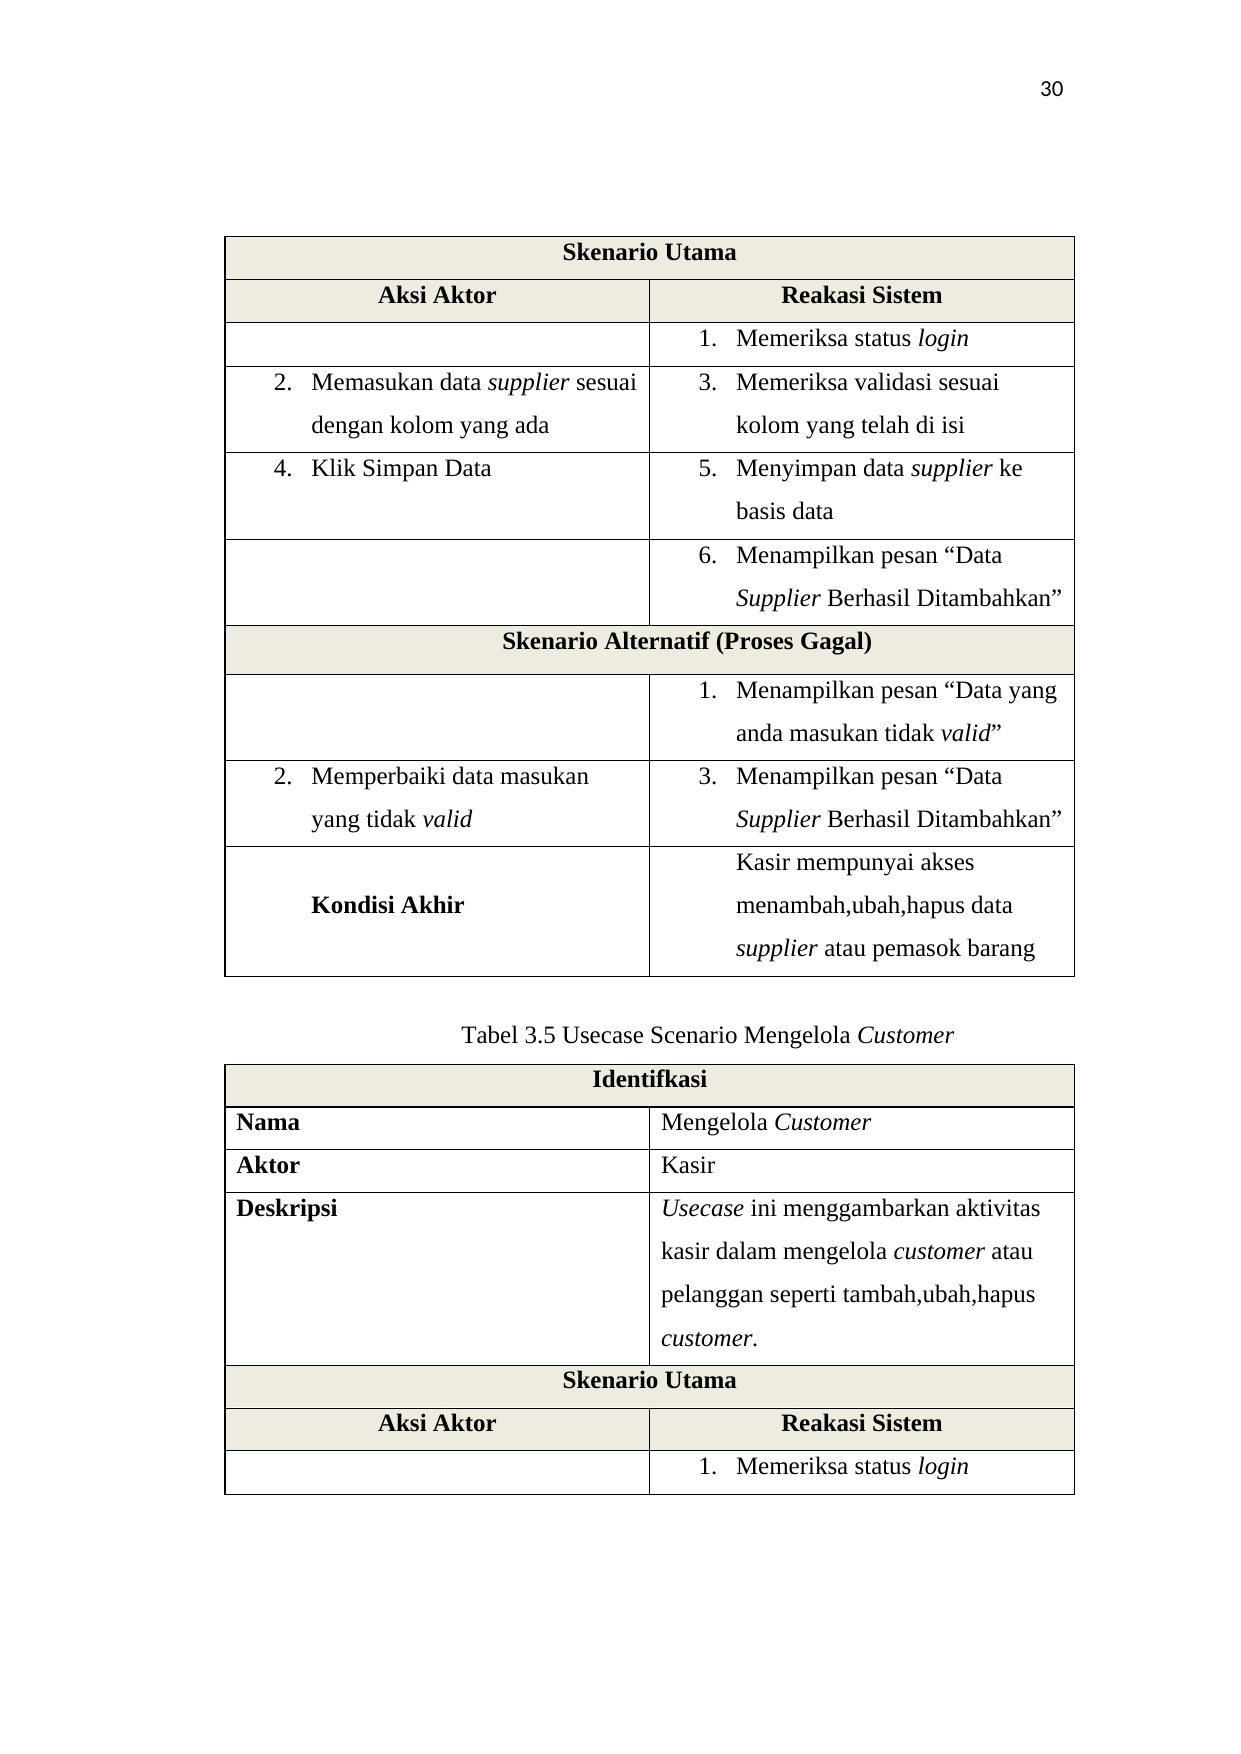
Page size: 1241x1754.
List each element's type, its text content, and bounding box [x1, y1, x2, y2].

table_cell Kondisi Akhir [226, 847, 649, 976]
table_cell Memeriksa validasi sesuai kolom yang telah di isi [650, 367, 1074, 452]
table_cell Skenario Alternatif (Proses Gagal) [226, 626, 1074, 674]
table_cell Menyimpan data supplier ke basis data [650, 453, 1074, 539]
table_cell Deskripsi [226, 1193, 649, 1364]
table_cell [226, 323, 649, 366]
table_cell Reakasi Sistem [650, 280, 1074, 322]
table_cell Memasukan data supplier sesuai dengan kolom yang ada [226, 367, 649, 452]
table_cell Aksi Aktor [226, 280, 649, 322]
table_cell Reakasi Sistem [650, 1409, 1074, 1450]
subtitle Tabel 3.5 Usecase Scenario Mengelola Customer [461, 1020, 1063, 1049]
table_cell Memperbaiki data masukan yang tidak valid [226, 761, 649, 846]
table_cell Mengelola Customer [650, 1108, 1074, 1149]
table_cell Menampilkan pesan “Data Supplier Berhasil Ditambahkan” [650, 540, 1074, 625]
table_cell Nama [226, 1108, 649, 1149]
table_cell Memeriksa status login [650, 1451, 1074, 1494]
table_cell Skenario Utama [226, 237, 1074, 279]
table_cell [226, 675, 649, 760]
table_cell Aksi Aktor [226, 1409, 649, 1450]
table_cell Kasir mempunyai akses menambah,ubah,hapus data supplier atau pemasok barang [650, 847, 1074, 976]
table_cell Usecase ini menggambarkan aktivitas kasir dalam mengelola customer atau pelanggan seperti tambah,ubah,hapus customer. [650, 1193, 1074, 1364]
table_header Identifkasi [226, 1065, 1074, 1106]
table_cell Memeriksa status login [650, 323, 1074, 366]
table_cell Klik Simpan Data [226, 453, 649, 539]
table_cell [226, 1451, 649, 1494]
table_cell Aktor [226, 1150, 649, 1192]
table_cell Menampilkan pesan “Data Supplier Berhasil Ditambahkan” [650, 761, 1074, 846]
table_cell Menampilkan pesan “Data yang anda masukan tidak valid” [650, 675, 1074, 760]
table_cell Kasir [650, 1150, 1074, 1192]
table_cell Skenario Utama [226, 1366, 1074, 1407]
table_cell [226, 540, 649, 625]
